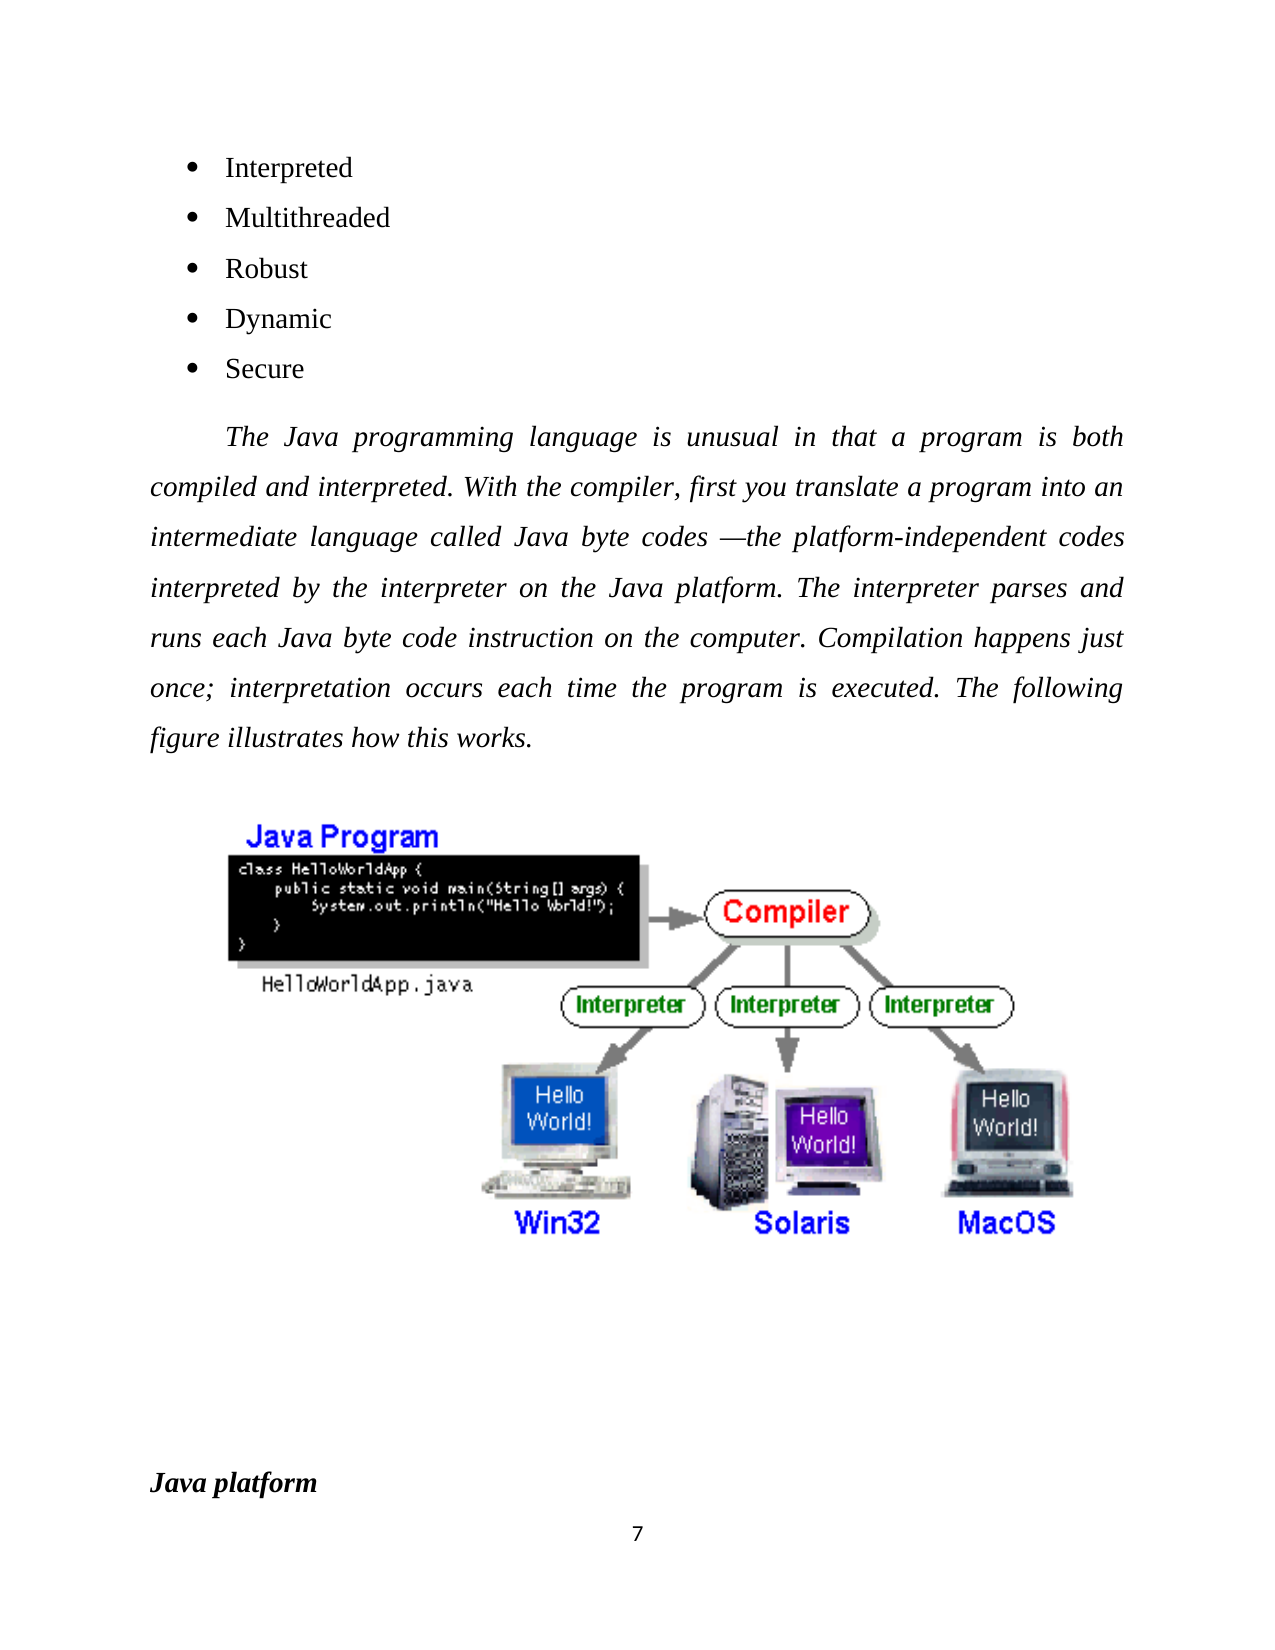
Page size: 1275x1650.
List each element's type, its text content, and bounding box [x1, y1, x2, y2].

list Secure [187, 352, 1125, 385]
list Robust [187, 251, 1125, 284]
picture [225, 821, 1079, 1240]
text Java platform [150, 1465, 1125, 1499]
list Multithreaded [187, 200, 1125, 234]
list Dynamic [187, 301, 1125, 335]
list Interpreted [187, 150, 1125, 184]
text The Java programming language is unusual in that a program is both compiled and interpreted. With the compiler, first you translate a program into an intermediate language called Java byte codes —the platform-independent codes interpreted by the interpreter on the Java platform. The interpreter parses and runs each Java byte code instruction on the computer. Compilation happens just once; interpretation occurs each time the program is executed. The following figure illustrates how this works. [150, 419, 1125, 754]
